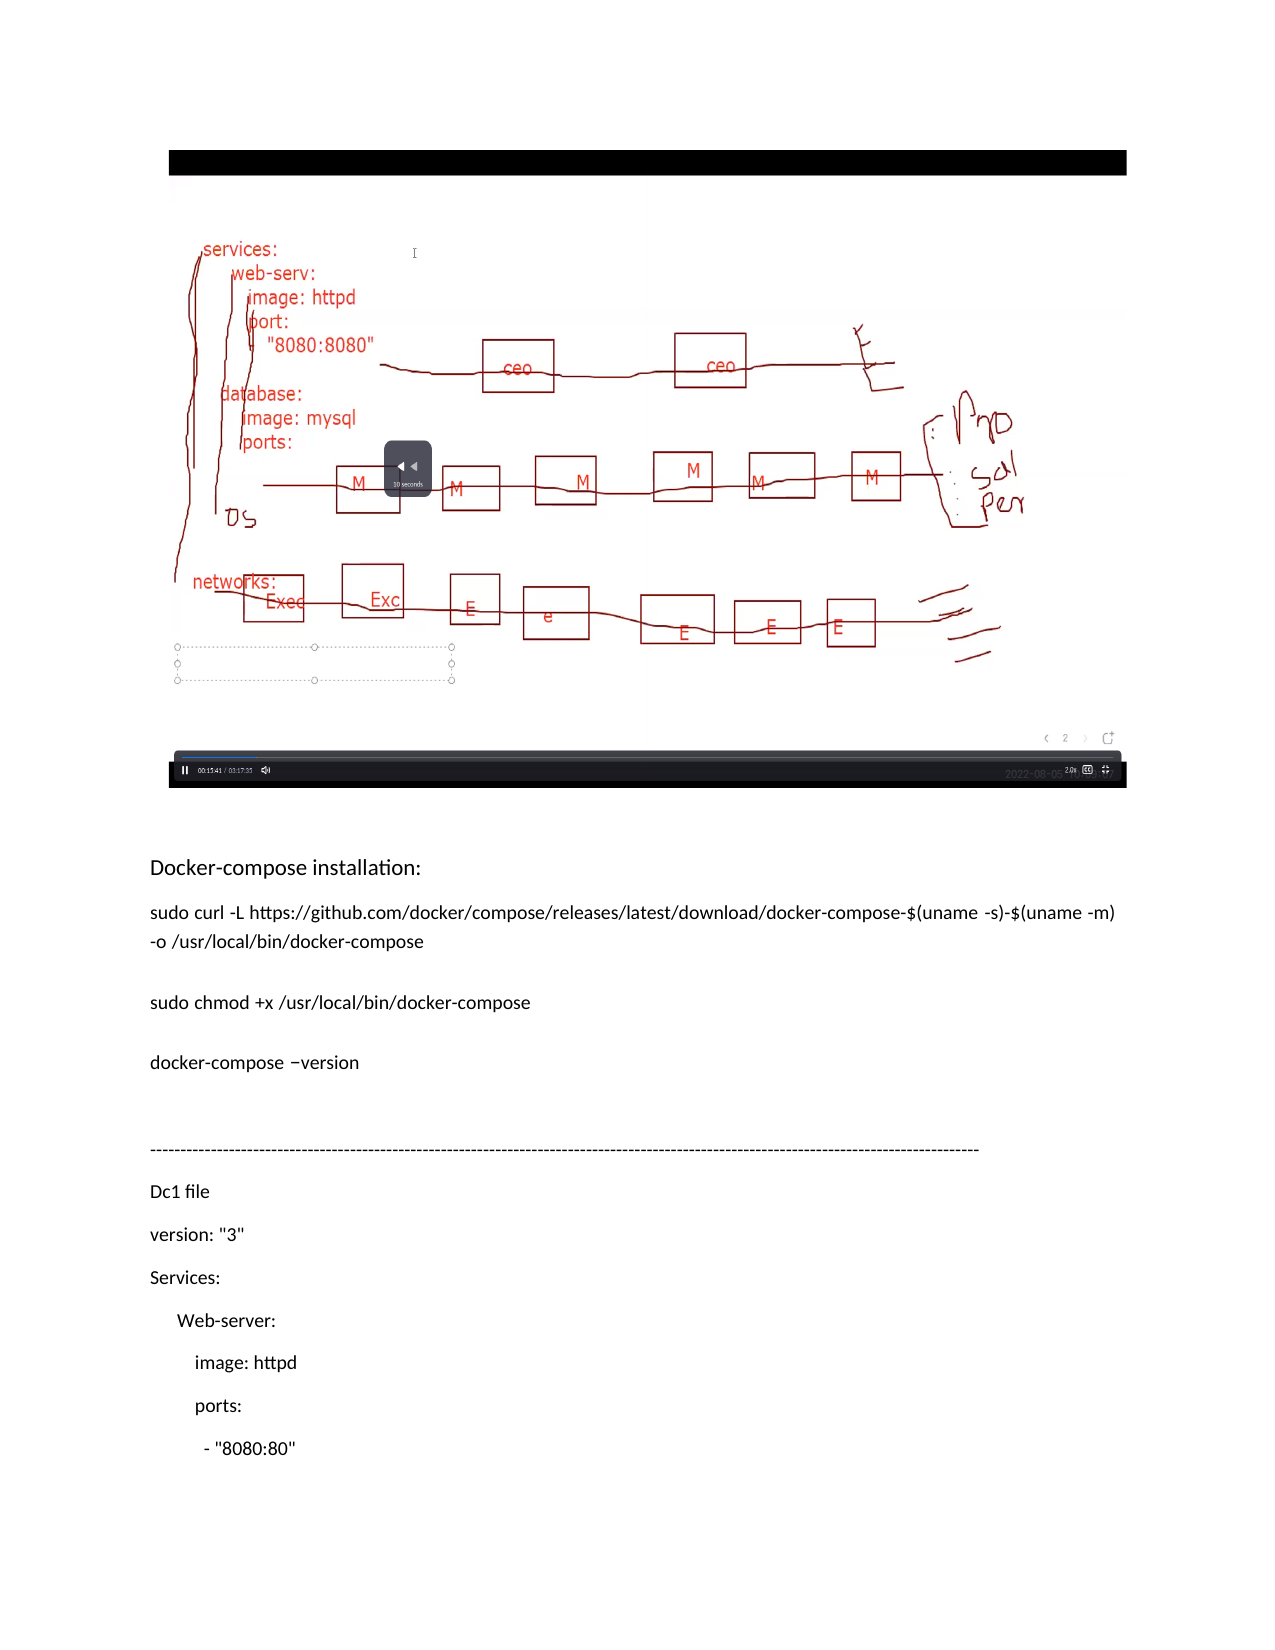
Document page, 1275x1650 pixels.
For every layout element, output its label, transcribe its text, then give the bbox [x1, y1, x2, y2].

text Services: [150, 1265, 1125, 1289]
text Dc1 file [150, 1179, 1125, 1204]
text version: "3" [150, 1222, 1125, 1246]
text ----------------------------------------------------------------------------------------------------------------------------------------- [150, 1137, 1125, 1161]
text Web-server: [150, 1308, 1125, 1332]
text image: httpd [150, 1350, 1125, 1374]
text Docker-compose installation: [150, 853, 1125, 881]
text - "8080:80" [150, 1436, 1125, 1460]
text ports: [150, 1393, 1125, 1417]
text sudo curl -L https://github.com/docker/compose/releases/latest/download/docker-compose-$(uname -s)-$(uname -m) -o /usr/local/bin/docker-compose sudo chmod +x /usr/local/bin/docker-compose docker-compose –version [150, 900, 1125, 1075]
